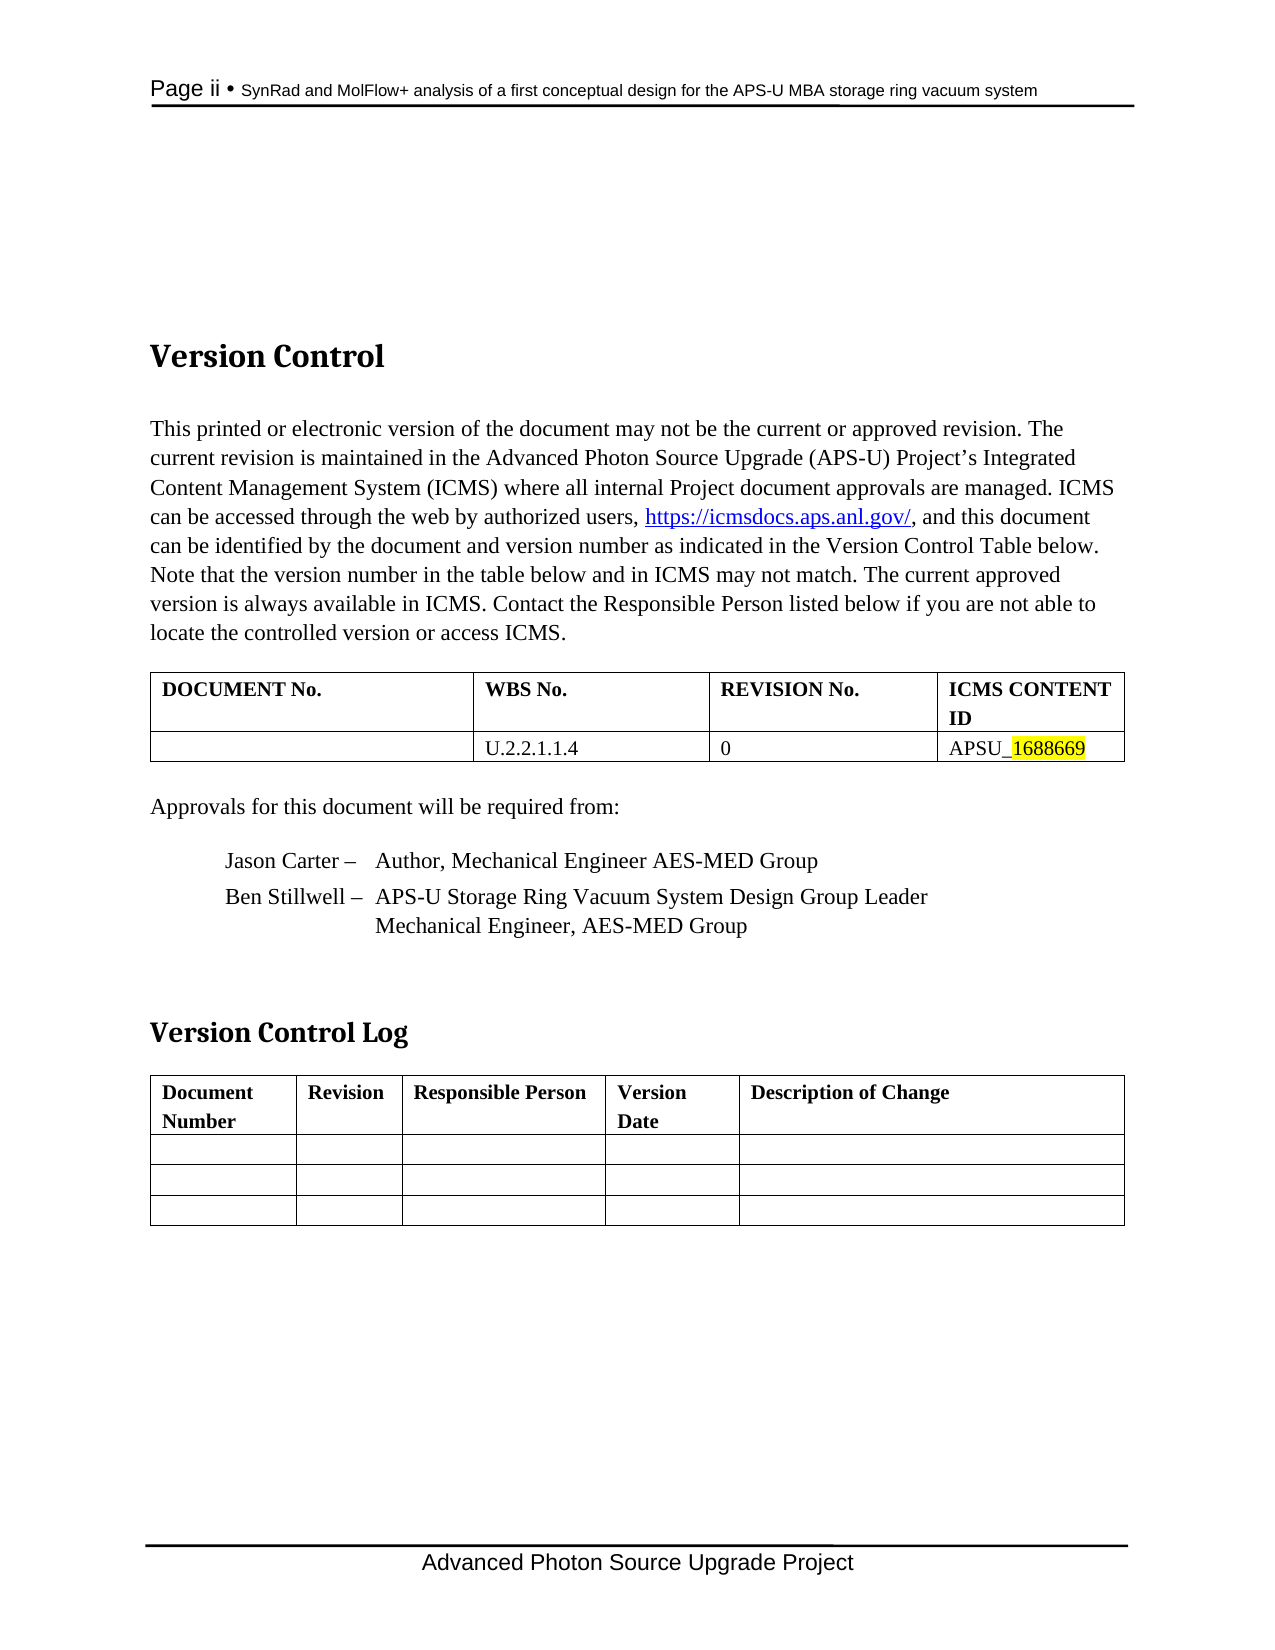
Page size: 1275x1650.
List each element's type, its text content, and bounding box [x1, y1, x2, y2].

table_cell U.2.2.1.1.4 [474, 732, 709, 761]
table_cell [606, 1196, 739, 1225]
table_cell [151, 1135, 296, 1164]
list Ben Stillwell – APS-U Storage Ring Vacuum System Design Group Leader Mechanical Engineer, AES-MED Group [225, 881, 1125, 939]
table_header DOCUMENT No. [151, 673, 473, 731]
table_cell [403, 1165, 605, 1194]
table_cell [297, 1135, 402, 1164]
table_cell [403, 1196, 605, 1225]
table_cell [403, 1135, 605, 1164]
table_cell [151, 732, 473, 761]
table_cell [606, 1135, 739, 1164]
text This printed or electronic version of the document may not be the current or approved revision. The current revision is maintained in the Advanced Photon Source Upgrade (APS-U) Project’s Integrated Content Management System (ICMS) where all internal Project document approvals are managed. ICMS can be accessed through the web by authorized users, https://icmsdocs.aps.anl.gov/, and this document can be identified by the document and version number as indicated in the Version Control Table below. Note that the version number in the table below and in ICMS may not match. The current approved version is always available in ICMS. Contact the Responsible Person listed below if you are not able to locate the controlled version or access ICMS. [150, 413, 1125, 647]
table_header Version Date [606, 1076, 739, 1134]
table_header Revision [297, 1076, 402, 1134]
table_header WBS No. [474, 673, 709, 731]
subtitle Version Control Log [150, 1012, 1125, 1050]
subtitle Version Control [150, 337, 1125, 376]
list Jason Carter – Author, Mechanical Engineer AES-MED Group [225, 846, 1125, 875]
table_cell APSU_1688669 [938, 732, 1124, 761]
table_cell [606, 1165, 739, 1194]
table_header Document Number [151, 1076, 296, 1134]
table_header Description of Change [740, 1076, 1124, 1134]
table_cell [740, 1196, 1124, 1225]
table_header ICMS CONTENT ID [938, 673, 1124, 731]
table_header REVISION No. [710, 673, 937, 731]
table_cell 0 [710, 732, 937, 761]
table_cell [151, 1165, 296, 1194]
table_cell [151, 1196, 296, 1225]
table_cell [740, 1135, 1124, 1164]
table_cell [297, 1165, 402, 1194]
table_cell [297, 1196, 402, 1225]
table_cell [740, 1165, 1124, 1194]
text Approvals for this document will be required from: [150, 791, 1125, 821]
table_header Responsible Person [403, 1076, 605, 1134]
